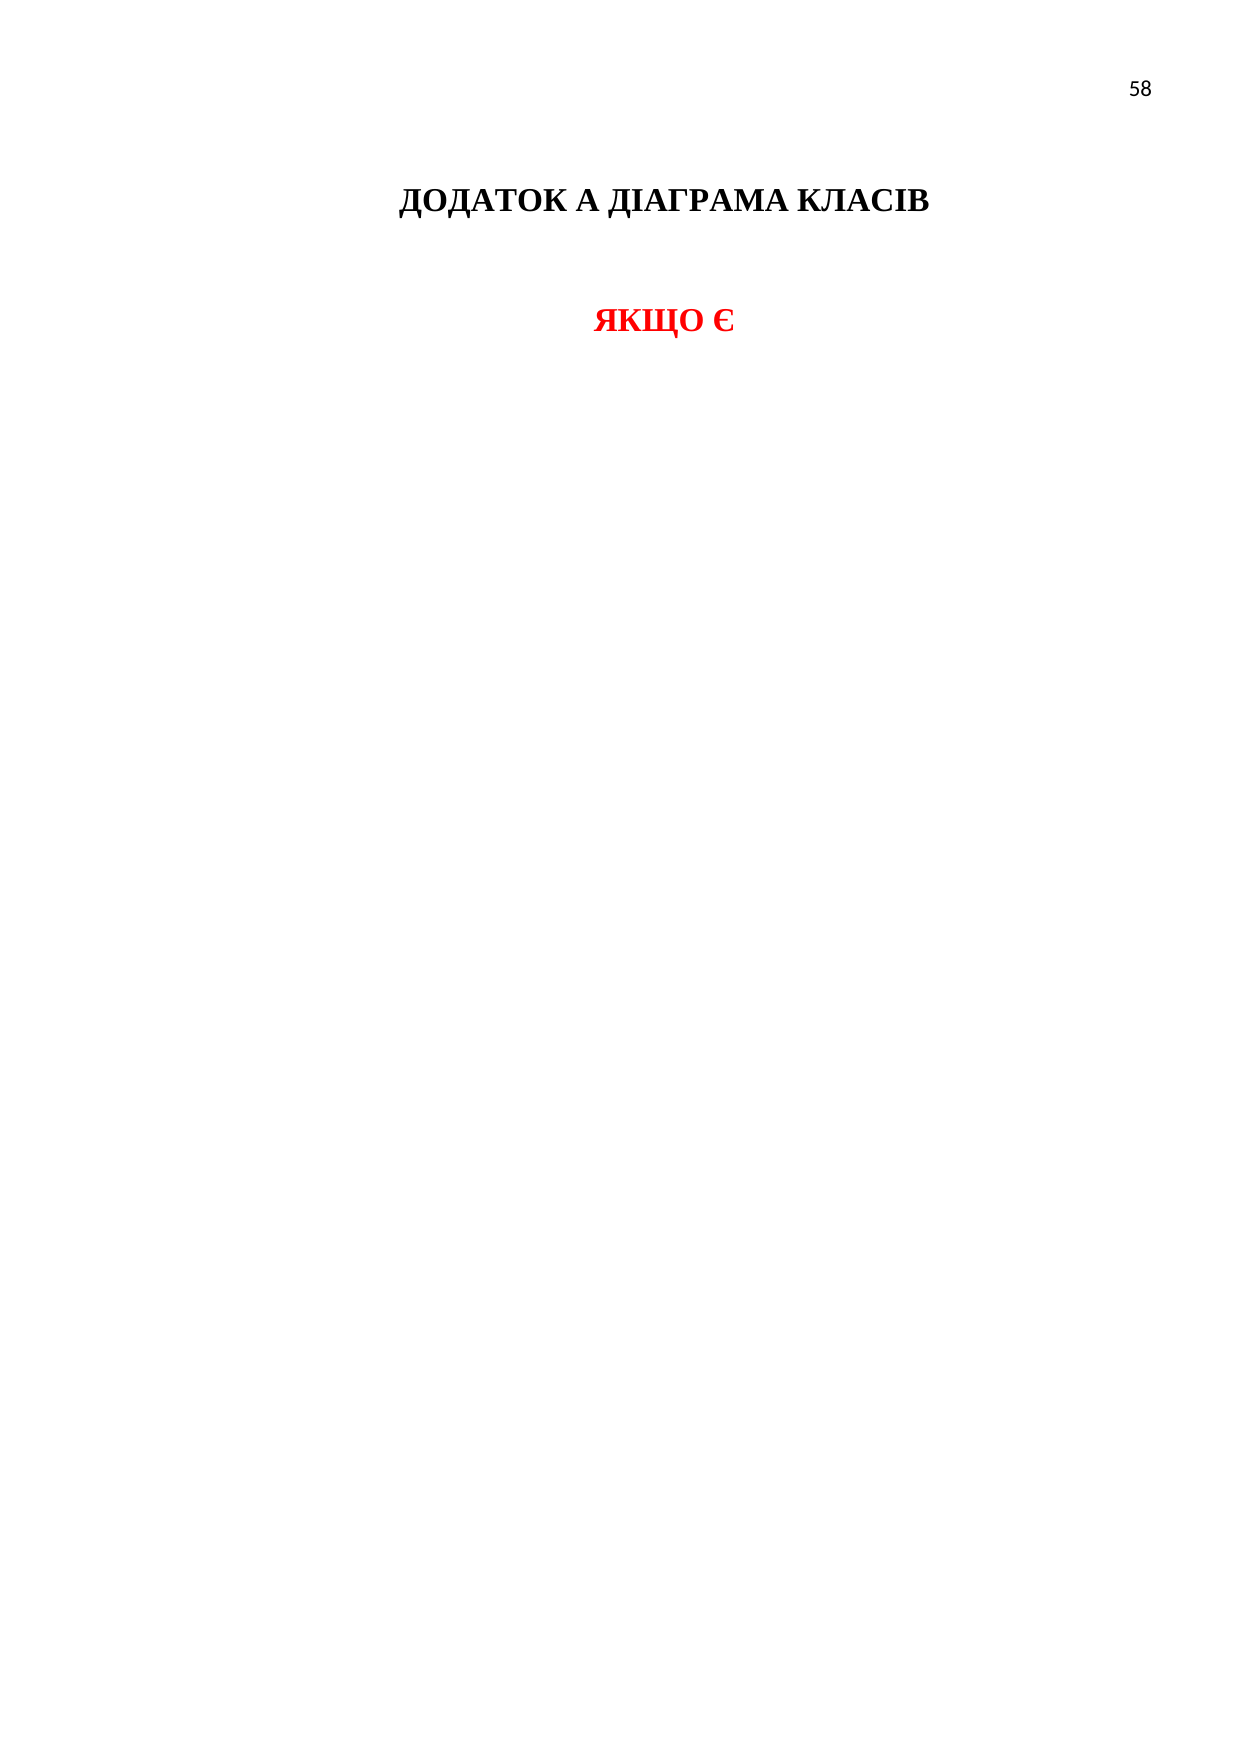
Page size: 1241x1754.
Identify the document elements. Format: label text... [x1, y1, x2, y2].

title Додаток А Діаграма класів [177, 181, 1152, 219]
title ЯКЩО Є [177, 301, 1152, 339]
